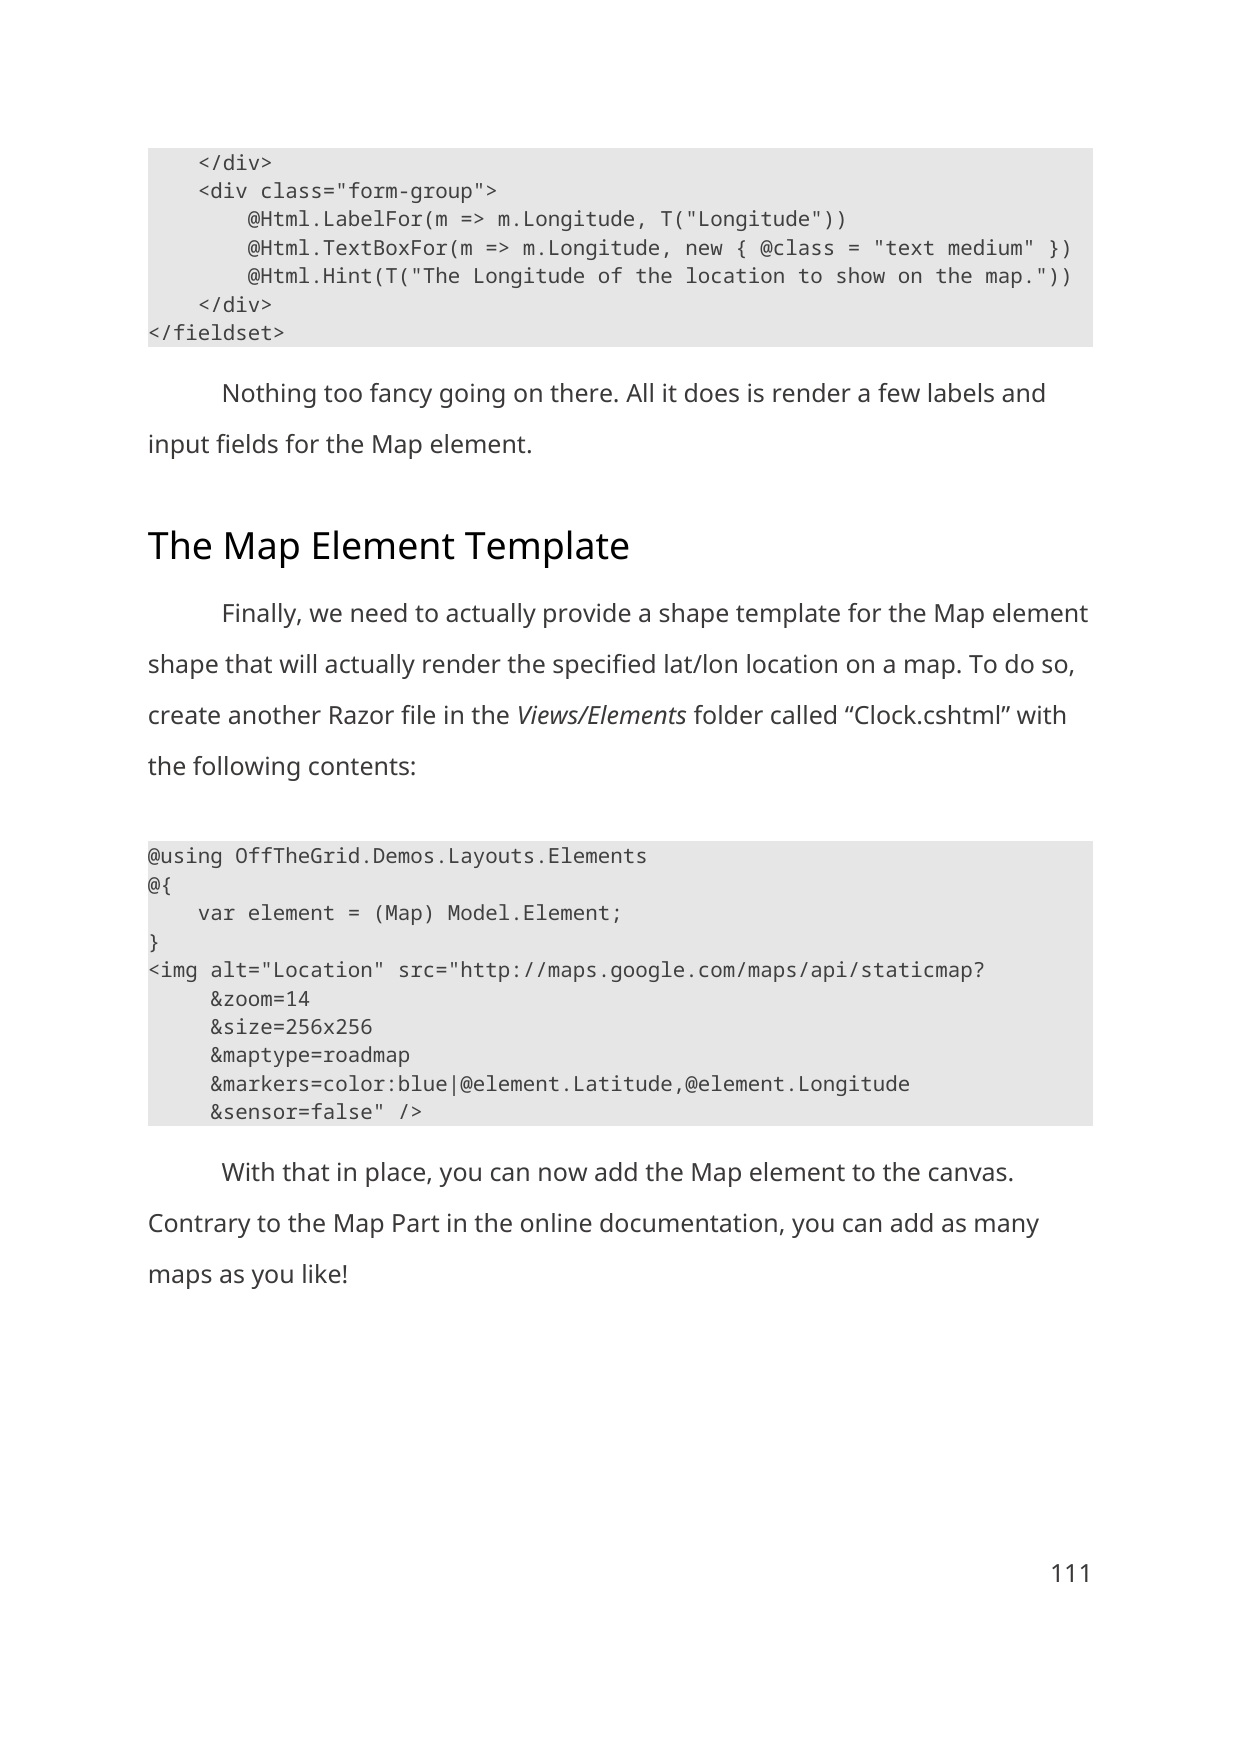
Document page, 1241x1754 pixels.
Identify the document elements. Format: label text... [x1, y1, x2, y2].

text &maptype=roadmap [148, 1041, 1093, 1069]
text <div class="form-group"> [148, 176, 1093, 204]
text </div> [148, 290, 1093, 318]
text &sensor=false" /> [148, 1097, 1093, 1126]
text </fieldset> [148, 318, 1093, 347]
text </div> [148, 148, 1093, 176]
text @Html.LabelFor(m => m.Longitude, T("Longitude")) [148, 204, 1093, 233]
text @using OffTheGrid.Demos.Layouts.Elements [148, 841, 1093, 870]
text var element = (Map) Model.Element; [148, 898, 1093, 927]
text &markers=color:blue|@element.Latitude,@element.Longitude [148, 1069, 1093, 1097]
text Nothing too fancy going on there. All it does is render a few labels and input fields for the Map element. [148, 376, 1093, 461]
text @Html.TextBoxFor(m => m.Longitude, new { @class = "text medium" }) [148, 233, 1093, 261]
text Finally, we need to actually provide a shape template for the Map element shape that will actually render the specified lat/lon location on a map. To do so, create another Razor file in the Views/Elements folder called “Clock.cshtml” with the following contents: [148, 596, 1093, 783]
text With that in place, you can now add the Map element to the canvas. Contrary to the Map Part in the online documentation, you can add as many maps as you like! [148, 1155, 1093, 1291]
text @{ [148, 870, 1093, 898]
text &size=256x256 [148, 1012, 1093, 1041]
text } [148, 927, 1093, 955]
subtitle The Map Element Template [148, 519, 1093, 571]
text <img alt="Location" src="http://maps.google.com/maps/api/staticmap? [148, 955, 1093, 984]
text @Html.Hint(T("The Longitude of the location to show on the map.")) [148, 261, 1093, 290]
text &zoom=14 [148, 984, 1093, 1012]
